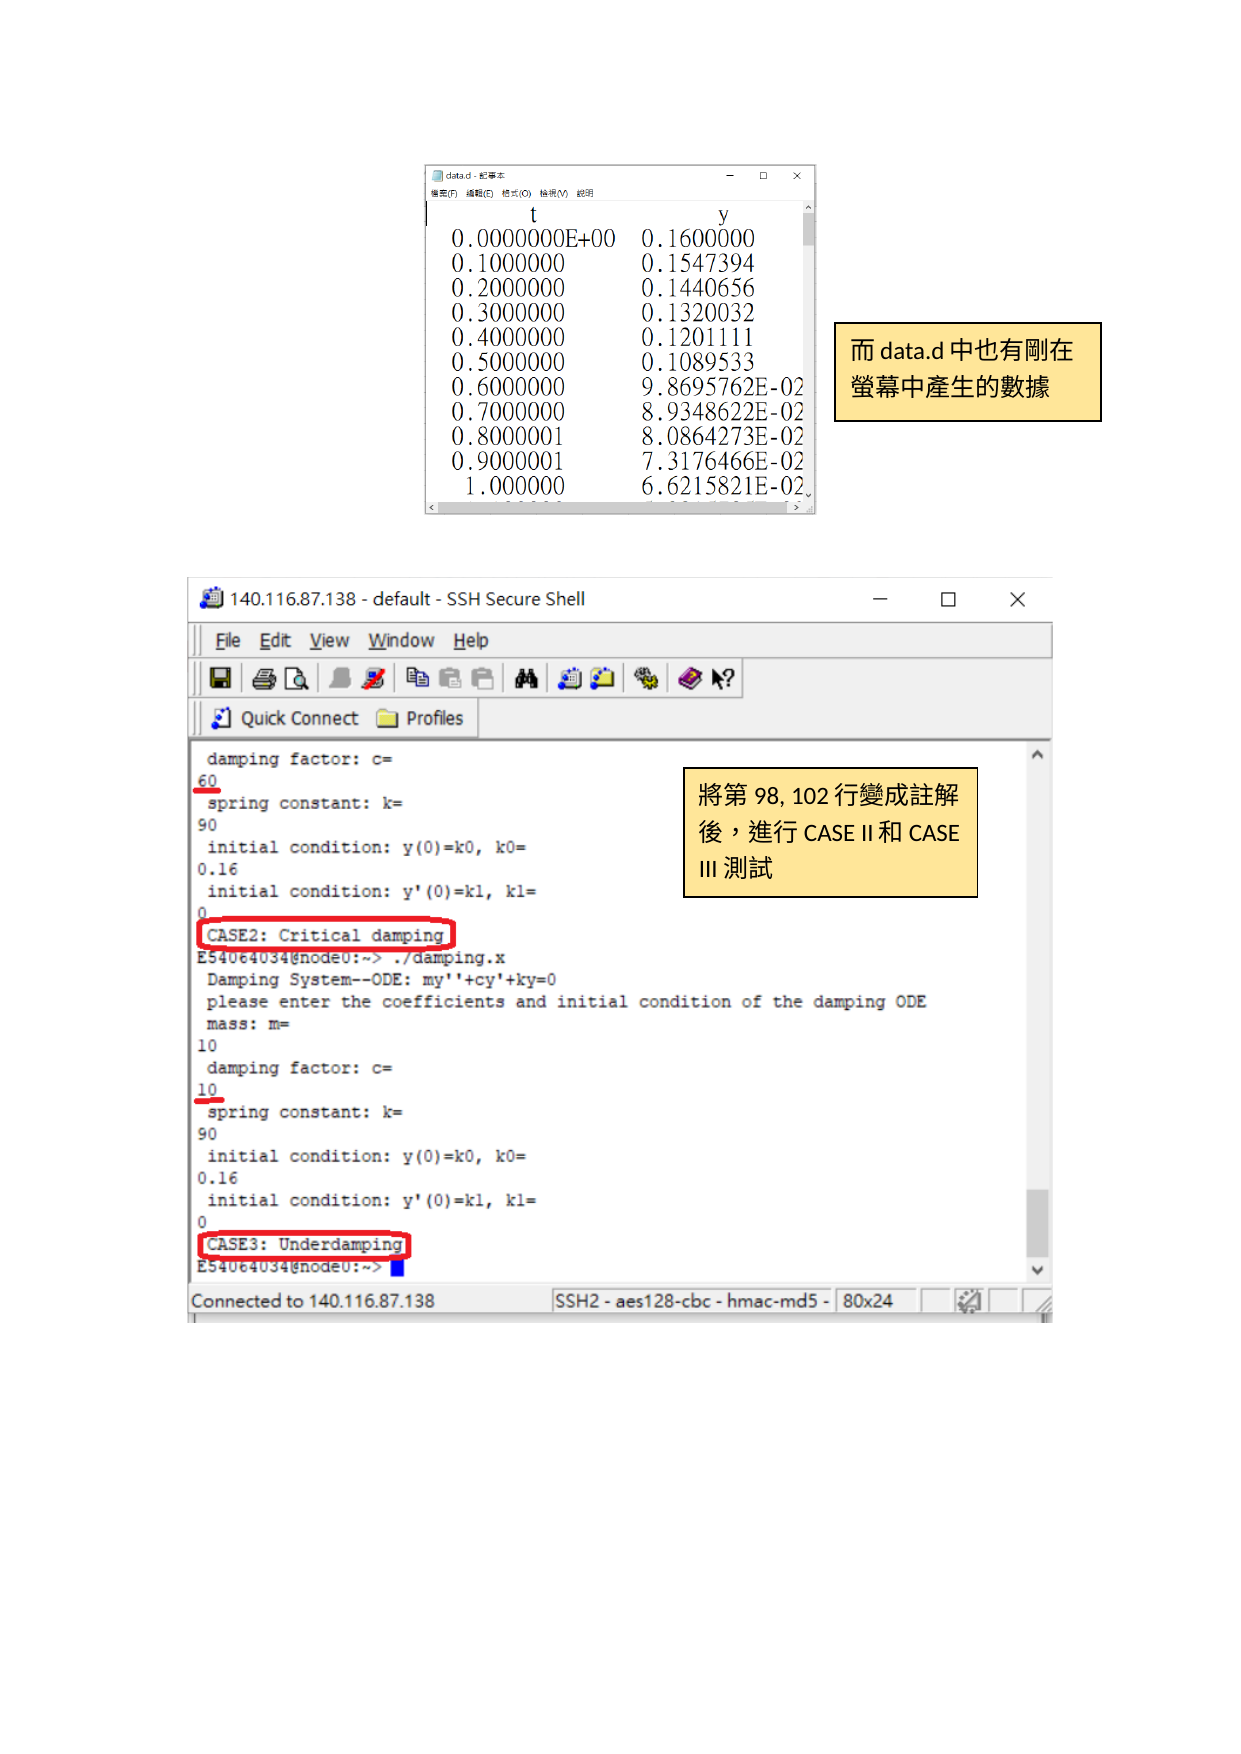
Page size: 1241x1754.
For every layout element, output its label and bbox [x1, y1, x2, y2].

picture [423, 164, 817, 515]
picture [187, 577, 1053, 1323]
